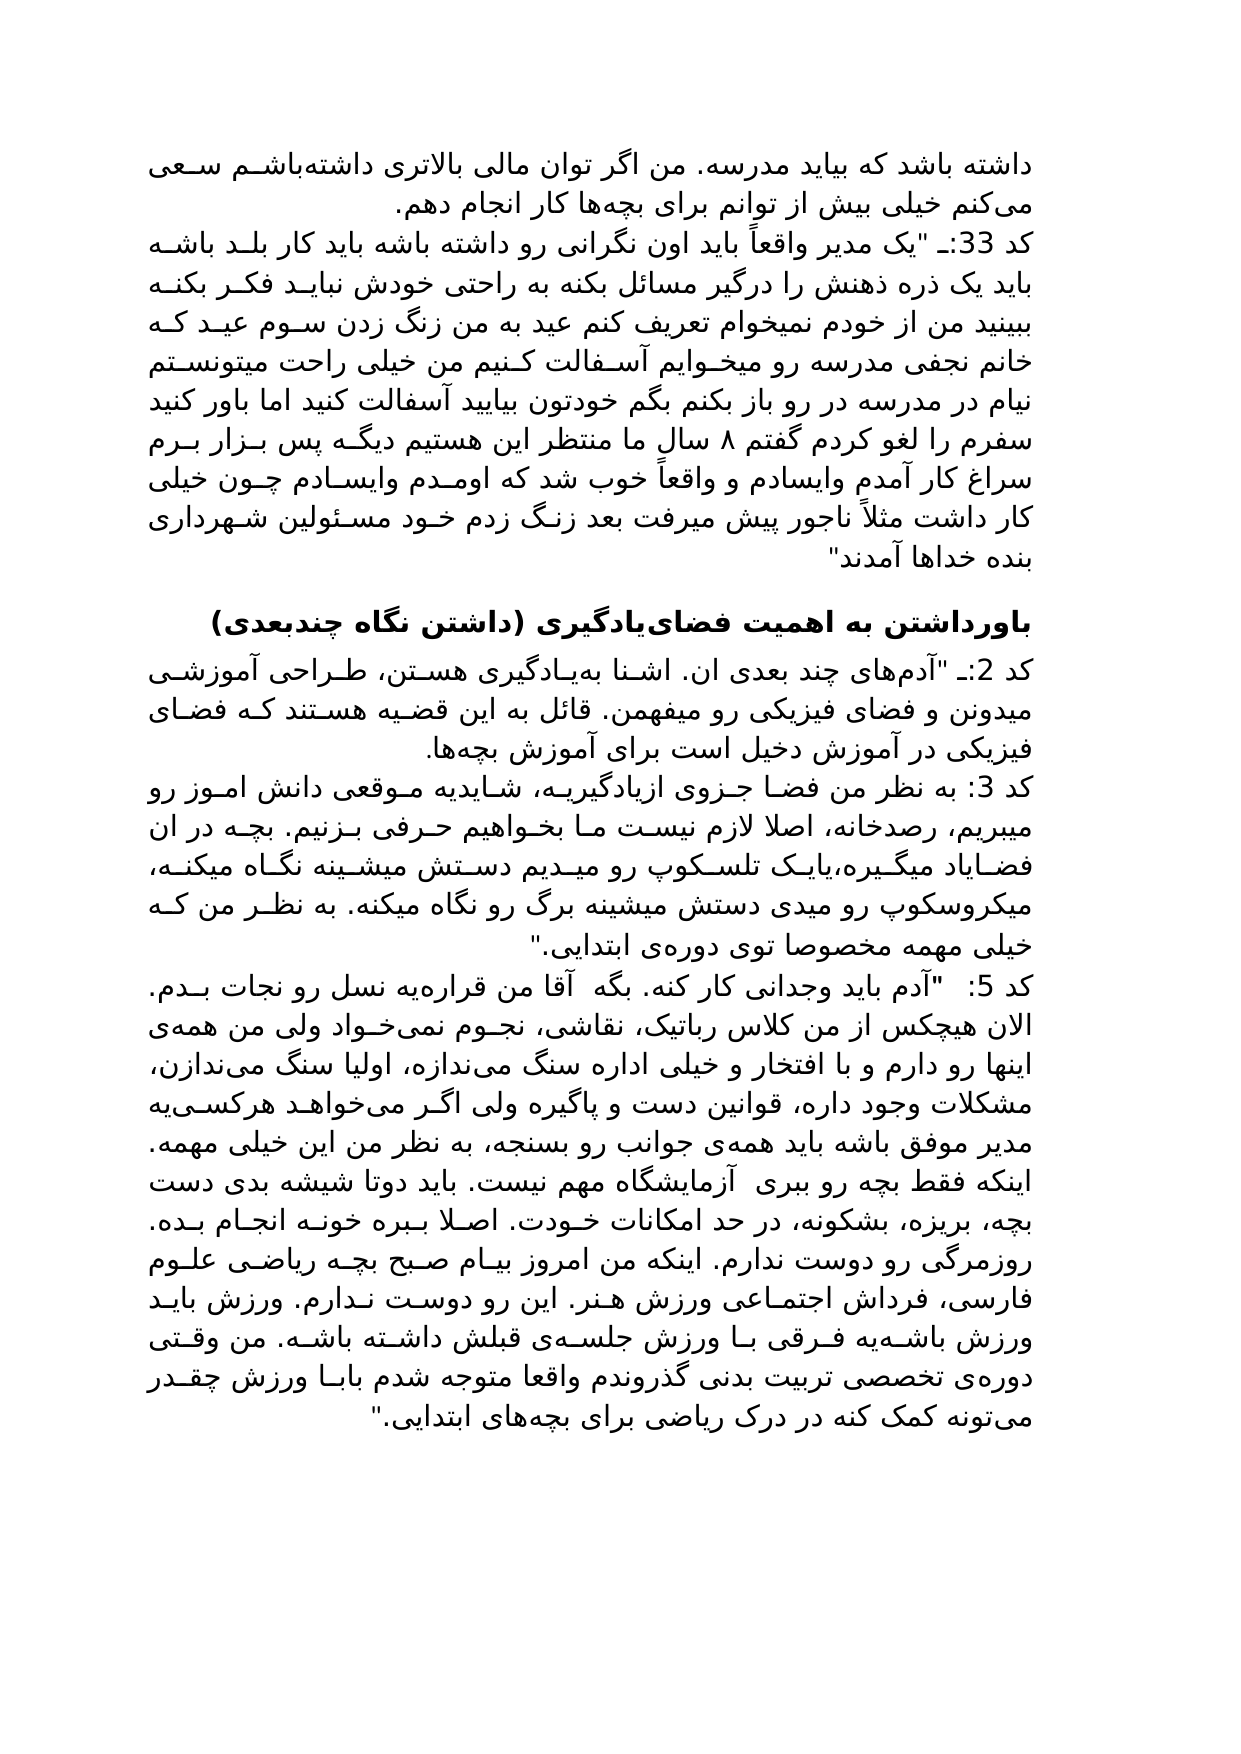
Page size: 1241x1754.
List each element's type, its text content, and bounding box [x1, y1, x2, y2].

text کد 3: به نظر من فضا جزوی از‌یادگیریه، شاید‌یه موقعی دانش اموز رو میبریم، رصدخانه، اصلا لازم نیست ما بخواهیم حرفی بزنیم. بچه در ان فضا‌یاد میگیره،‌یا‌یک تلسکوپ رو میدیم دستش میشینه نگاه میکنه، میکروسکوپ رو میدی دستش میشینه برگ رو نگاه میکنه. به نظر من که خیلی مهمه مخصوصا توی دوره‌ی ابتدایی." [148, 771, 1033, 962]
list باورداشتن به اهمیت فضای‌یادگیری (داشتن نگاه چندبعدی) [148, 605, 1032, 639]
text کد 5: "آدم باید وجدانی کار کنه. بگه آقا من قراره‌یه نسل رو نجات بدم. الان هیچکس از من کلاس رباتیک، نقاشی، نجوم نمی‌خواد ولی من همه‌ی اینها رو دارم و با افتخار و خیلی اداره سنگ می‌ندازه، اولیا سنگ می‌ندازن، مشکلات وجود داره، قوانین دست و پاگیره ولی اگر می‌خواهد هرکسی‌یه مدیر موفق باشه باید همه‌ی جوانب رو بسنجه، به نظر من این خیلی مهمه. اینکه فقط بچه رو ببری آزمایشگاه مهم نیست. باید دوتا شیشه بدی دست بچه، بریزه، بشکونه، در حد امکانات خودت. اصلا ببره خونه انجام بده. روزمرگی رو دوست ندارم. اینکه من امروز بیام صبح بچه ریاضی علوم فارسی، فرداش اجتماعی ورزش هنر. این رو دوست ندارم. ورزش باید ورزش باشه‌یه فرقی با ورزش جلسه‌ی قبلش داشته باشه. من وقتی دوره‌ی تخصصی تربیت بدنی گذروندم واقعا متوجه شدم بابا ورزش چقدر می‌تونه کمک کنه در درک ریاضی برای بچه‌های ابتدایی." [148, 968, 1033, 1434]
text کد 2: "آدم‌های چند بعدی ان. اشنا به‌یادگیری هستن، طراحی آموزشی میدونن و فضای فیزیکی رو میفهمن. قائل به این قضیه هستند که فضای فیزیکی در آموزش دخیل است برای آموزش بچه‌ها. [148, 652, 1033, 766]
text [148, 148, 1033, 221]
text کد 33: "یک مدیر واقعاً باید اون نگرانی رو داشته باشه باید کار بلد باشه باید یک ذره ذهنش را درگیر مسائل بکنه به راحتی خودش نباید فکر بکنه ببینید من از خودم نمیخوام تعریف کنم عید به من زنگ زدن سوم عید که خانم نجفی مدرسه رو میخوایم آسفالت کنیم من خیلی راحت میتونستم نیام در مدرسه در رو باز بکنم بگم خودتون بیایید آسفالت کنید اما باور کنید سفرم را لغو کردم گفتم ۸ سال ما منتظر این هستیم دیگه پس بزار برم سراغ کار آمدم وایسادم و واقعاً خوب شد که اومدم وایسادم چون خیلی کار داشت مثلاً ناجور پیش میرفت بعد زنگ زدم خود مسئولین شهرداری بنده خداها آمدند" [148, 226, 1033, 575]
